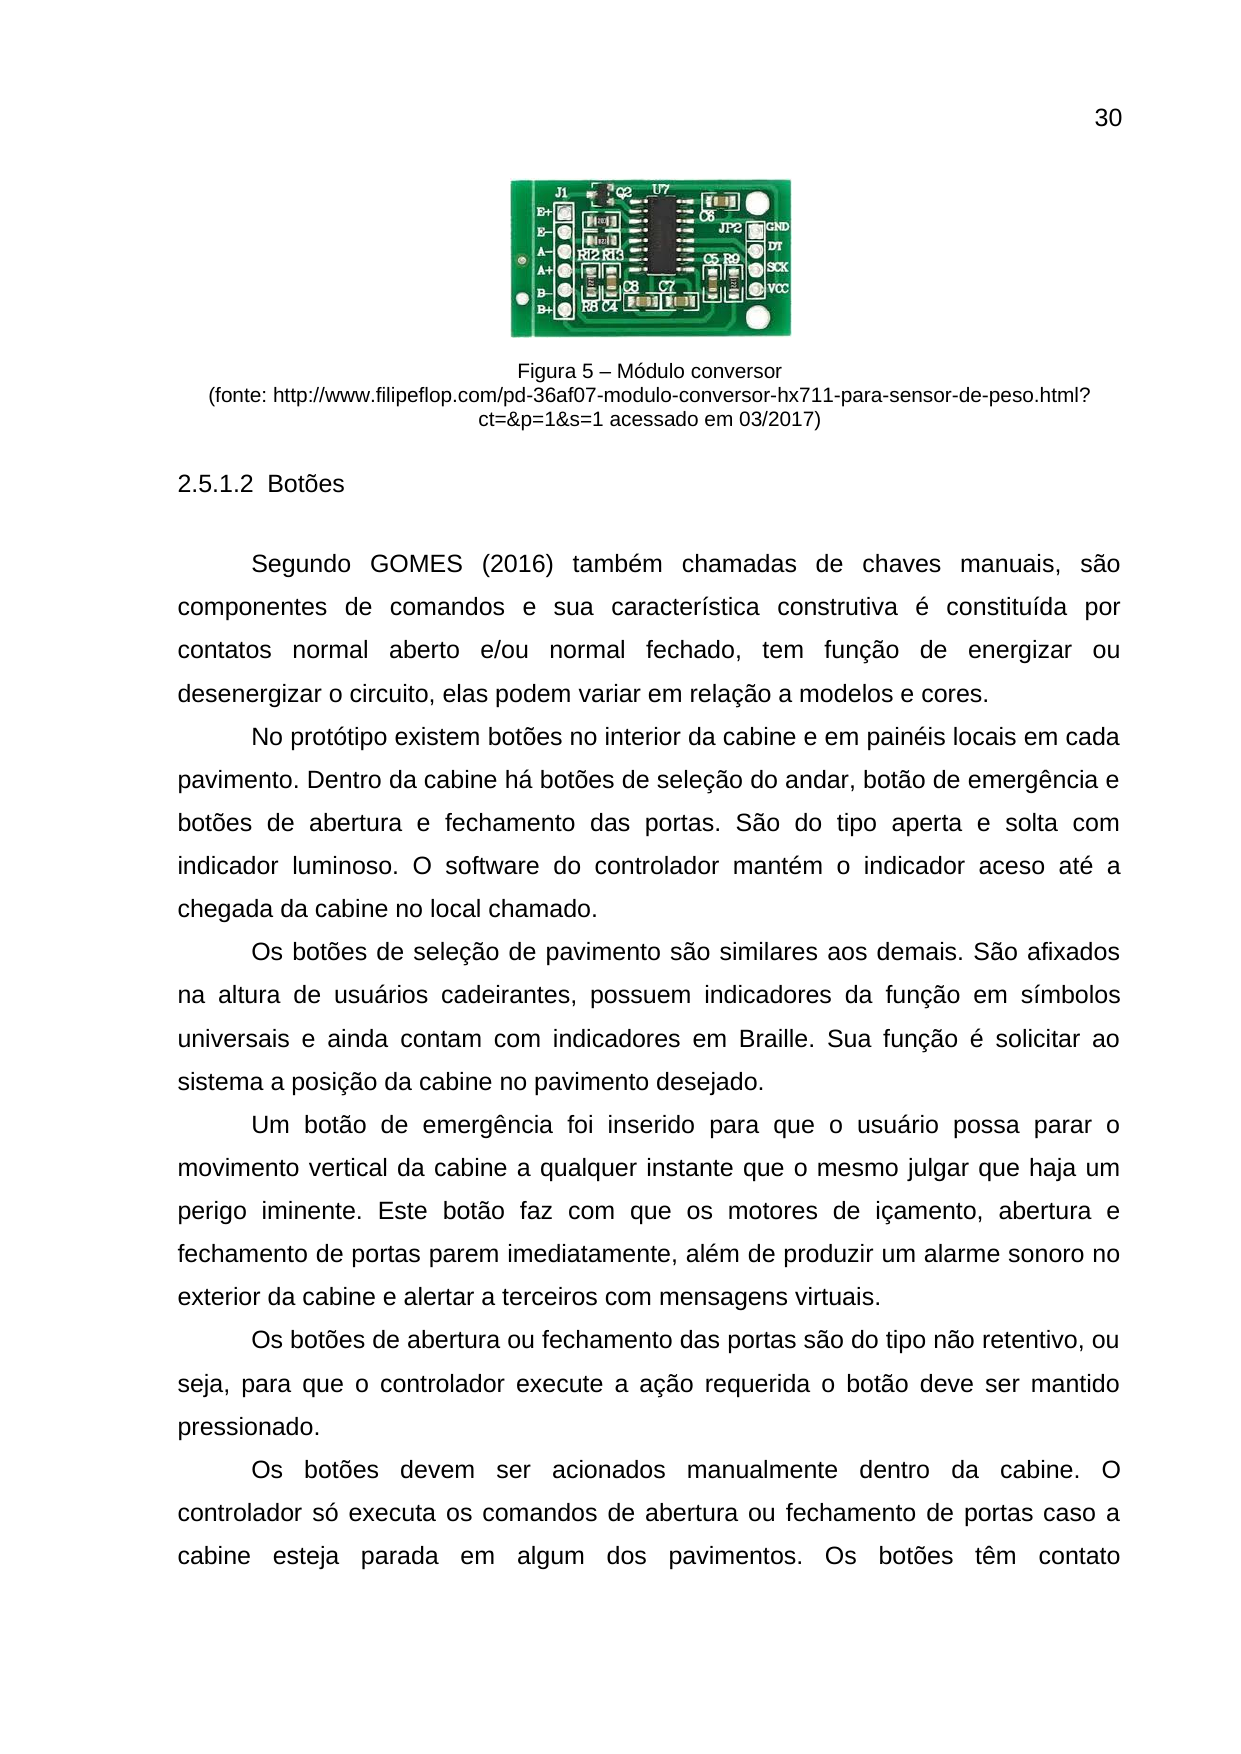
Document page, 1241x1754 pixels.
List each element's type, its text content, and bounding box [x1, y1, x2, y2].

text Figura 5 – Módulo conversor [177, 359, 1122, 383]
text (fonte: http://www.filipeflop.com/pd-36af07-modulo-conversor-hx711-para-sensor-de-peso.html?ct=&p=1&s=1 acessado em 03/2017) [177, 383, 478, 431]
text Segundo GOMES (2016) também chamadas de chaves manuais, são componentes de comandos e sua característica construtiva é constituída por contatos normal aberto e/ou normal fechado, tem função de energizar ou desenergizar o circuito, elas podem variar em relação a modelos e cores. [177, 549, 1122, 707]
picture [501, 177, 799, 345]
text Um botão de emergência foi inserido para que o usuário possa parar o movimento vertical da cabine a qualquer instante que o mesmo julgar que haja um perigo iminente. Este botão faz com que os motores de içamento, abertura e fechamento de portas parem imediatamente, além de produzir um alarme sonoro no exterior da cabine e alertar a terceiros com mensagens virtuais. [177, 1110, 1122, 1311]
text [177, 1455, 1122, 1570]
subtitle Botões [177, 468, 1122, 497]
text No protótipo existem botões no interior da cabine e em painéis locais em cada pavimento. Dentro da cabine há botões de seleção do andar, botão de emergência e botões de abertura e fechamento das portas. São do tipo aperta e solta com indicador luminoso. O software do controlador mantém o indicador aceso até a chegada da cabine no local chamado. [177, 722, 1122, 923]
text Os botões de seleção de pavimento são similares aos demais. São afixados na altura de usuários cadeirantes, possuem indicadores da função em símbolos universais e ainda contam com indicadores em Braille. Sua função é solicitar ao sistema a posição da cabine no pavimento desejado. [177, 937, 1122, 1095]
text (fonte: http://www.filipeflop.com/pd-36af07-modulo-conversor-hx711-para-sensor-de-peso.html?ct=&p=1&s=1 acessado em 03/2017) [821, 383, 1122, 431]
text Os botões de abertura ou fechamento das portas são do tipo não retentivo, ou seja, para que o controlador execute a ação requerida o botão deve ser mantido pressionado. [177, 1325, 1122, 1440]
